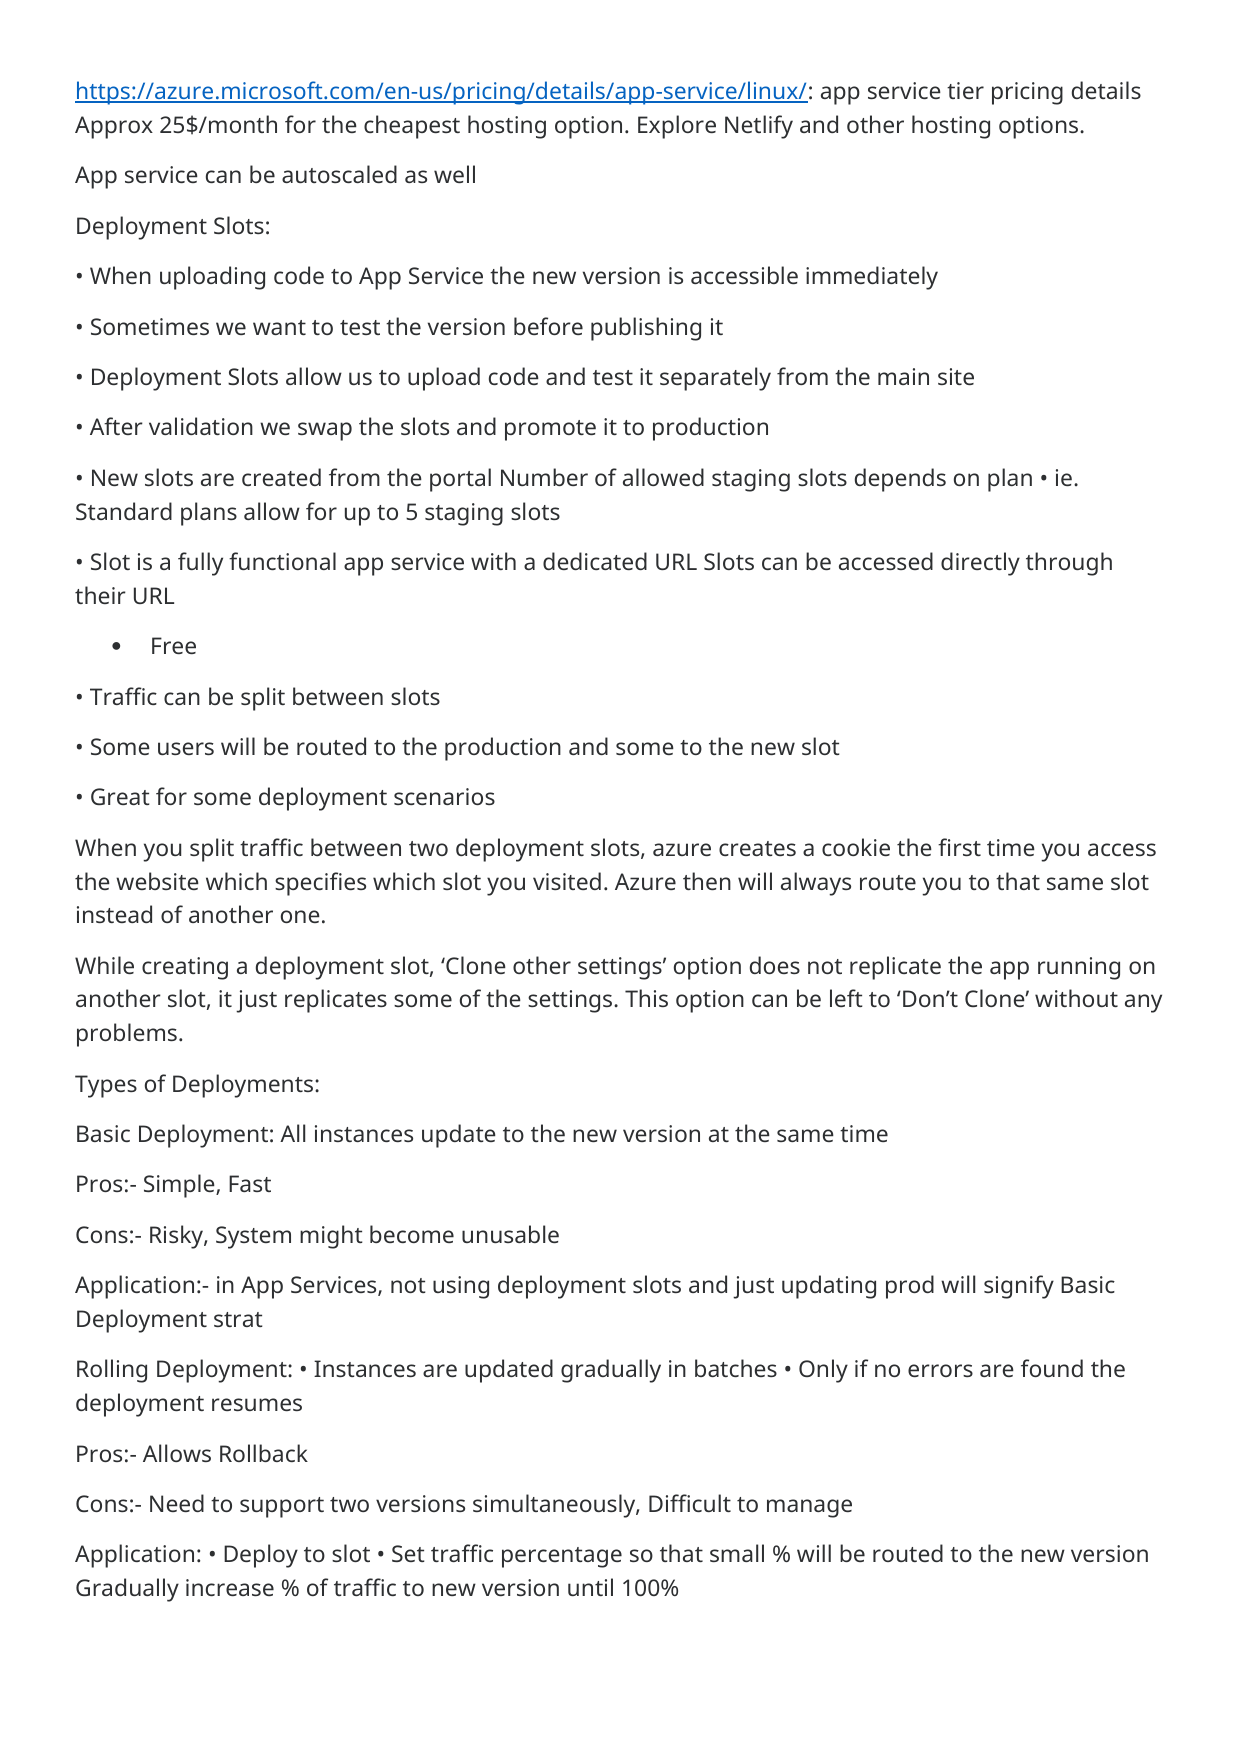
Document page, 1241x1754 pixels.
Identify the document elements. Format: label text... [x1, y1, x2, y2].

text • Great for some deployment scenarios [75, 781, 1165, 812]
text • After validation we swap the slots and promote it to production [75, 411, 1165, 442]
text Cons:- Risky, System might become unusable [75, 1219, 1165, 1250]
text Cons:- Need to support two versions simultaneously, Difficult to manage [75, 1488, 1165, 1519]
text When you split traffic between two deployment slots, azure creates a cookie the first time you access the website which specifies which slot you visited. Azure then will always route you to that same slot instead of another one. [75, 832, 1165, 930]
text • Deployment Slots allow us to upload code and test it separately from the main site [75, 361, 1165, 392]
text https://azure.microsoft.com/en-us/pricing/details/app-service/linux/: app service tier pricing details Approx 25$/month for the cheapest hosting option. Explore Netlify and other hosting options. [75, 75, 1165, 140]
text • When uploading code to App Service the new version is accessible immediately [75, 260, 1165, 291]
text Application: • Deploy to slot • Set traffic percentage so that small % will be routed to the new version Gradually increase % of traffic to new version until 100% [75, 1538, 1165, 1603]
text While creating a deployment slot, ‘Clone other settings’ option does not replicate the app running on another slot, it just replicates some of the settings. This option can be left to ‘Don’t Clone’ without any problems. [75, 949, 1165, 1048]
text Rolling Deployment: • Instances are updated gradually in batches • Only if no errors are found the deployment resumes [75, 1353, 1165, 1418]
list Free [112, 630, 1165, 661]
text • Slot is a fully functional app service with a dedicated URL Slots can be accessed directly through their URL [75, 546, 1165, 611]
text Types of Deployments: [75, 1067, 1165, 1099]
text • New slots are created from the portal Number of allowed staging slots depends on plan • ie. Standard plans allow for up to 5 staging slots [75, 462, 1165, 527]
text Deployment Slots: [75, 209, 1165, 241]
text • Some users will be routed to the production and some to the new slot [75, 731, 1165, 762]
text • Traffic can be split between slots [75, 680, 1165, 712]
text Pros:- Simple, Fast [75, 1168, 1165, 1199]
text • Sometimes we want to test the version before publishing it [75, 310, 1165, 342]
text Application:- in App Services, not using deployment slots and just updating prod will signify Basic Deployment strat [75, 1269, 1165, 1334]
text Basic Deployment: All instances update to the new version at the same time [75, 1118, 1165, 1149]
text Pros:- Allows Rollback [75, 1437, 1165, 1469]
text App service can be autoscaled as well [75, 159, 1165, 190]
